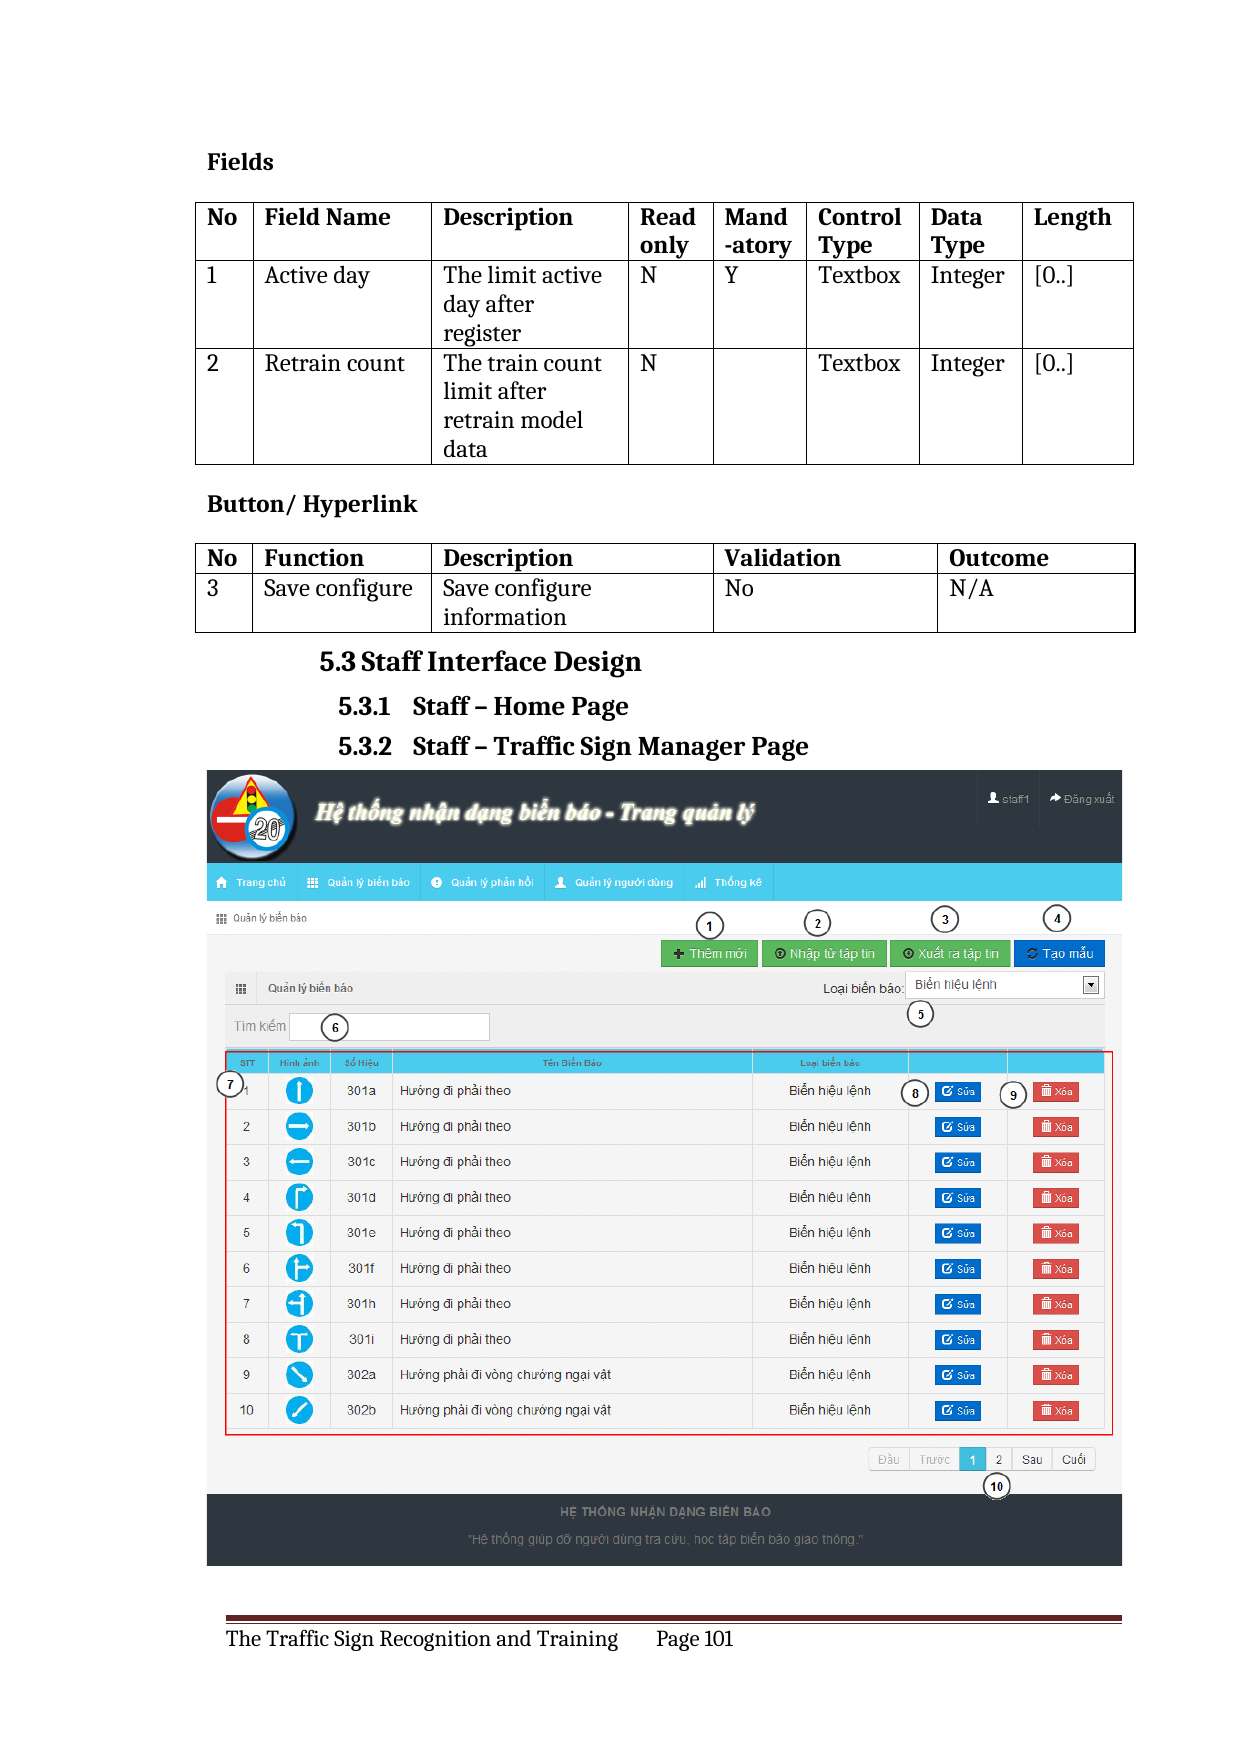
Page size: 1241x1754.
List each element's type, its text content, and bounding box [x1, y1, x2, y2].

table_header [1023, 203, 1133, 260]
subtitle Staff Interface Design [319, 645, 1122, 679]
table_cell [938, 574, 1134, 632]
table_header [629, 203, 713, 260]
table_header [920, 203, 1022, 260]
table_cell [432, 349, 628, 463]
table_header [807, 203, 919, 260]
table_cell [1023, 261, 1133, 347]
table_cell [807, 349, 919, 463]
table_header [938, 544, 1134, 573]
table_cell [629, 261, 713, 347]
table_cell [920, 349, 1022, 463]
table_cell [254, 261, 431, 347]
text Button/ Hyperlink [207, 489, 1122, 518]
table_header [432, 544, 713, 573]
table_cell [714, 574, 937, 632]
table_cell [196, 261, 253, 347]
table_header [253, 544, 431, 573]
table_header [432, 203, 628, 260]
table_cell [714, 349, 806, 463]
picture [206, 770, 1123, 1566]
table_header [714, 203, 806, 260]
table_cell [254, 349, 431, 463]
subtitle Staff – Traffic Sign Manager Page [338, 731, 1122, 762]
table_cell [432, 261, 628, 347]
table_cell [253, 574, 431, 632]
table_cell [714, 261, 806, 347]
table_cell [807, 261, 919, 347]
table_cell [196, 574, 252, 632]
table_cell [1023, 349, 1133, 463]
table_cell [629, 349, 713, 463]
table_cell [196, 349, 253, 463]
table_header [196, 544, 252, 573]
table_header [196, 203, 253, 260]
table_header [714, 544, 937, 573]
subtitle Staff – Home Page [338, 691, 1122, 722]
text Fields [207, 148, 1122, 176]
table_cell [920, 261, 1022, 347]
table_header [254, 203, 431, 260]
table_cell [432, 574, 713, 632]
